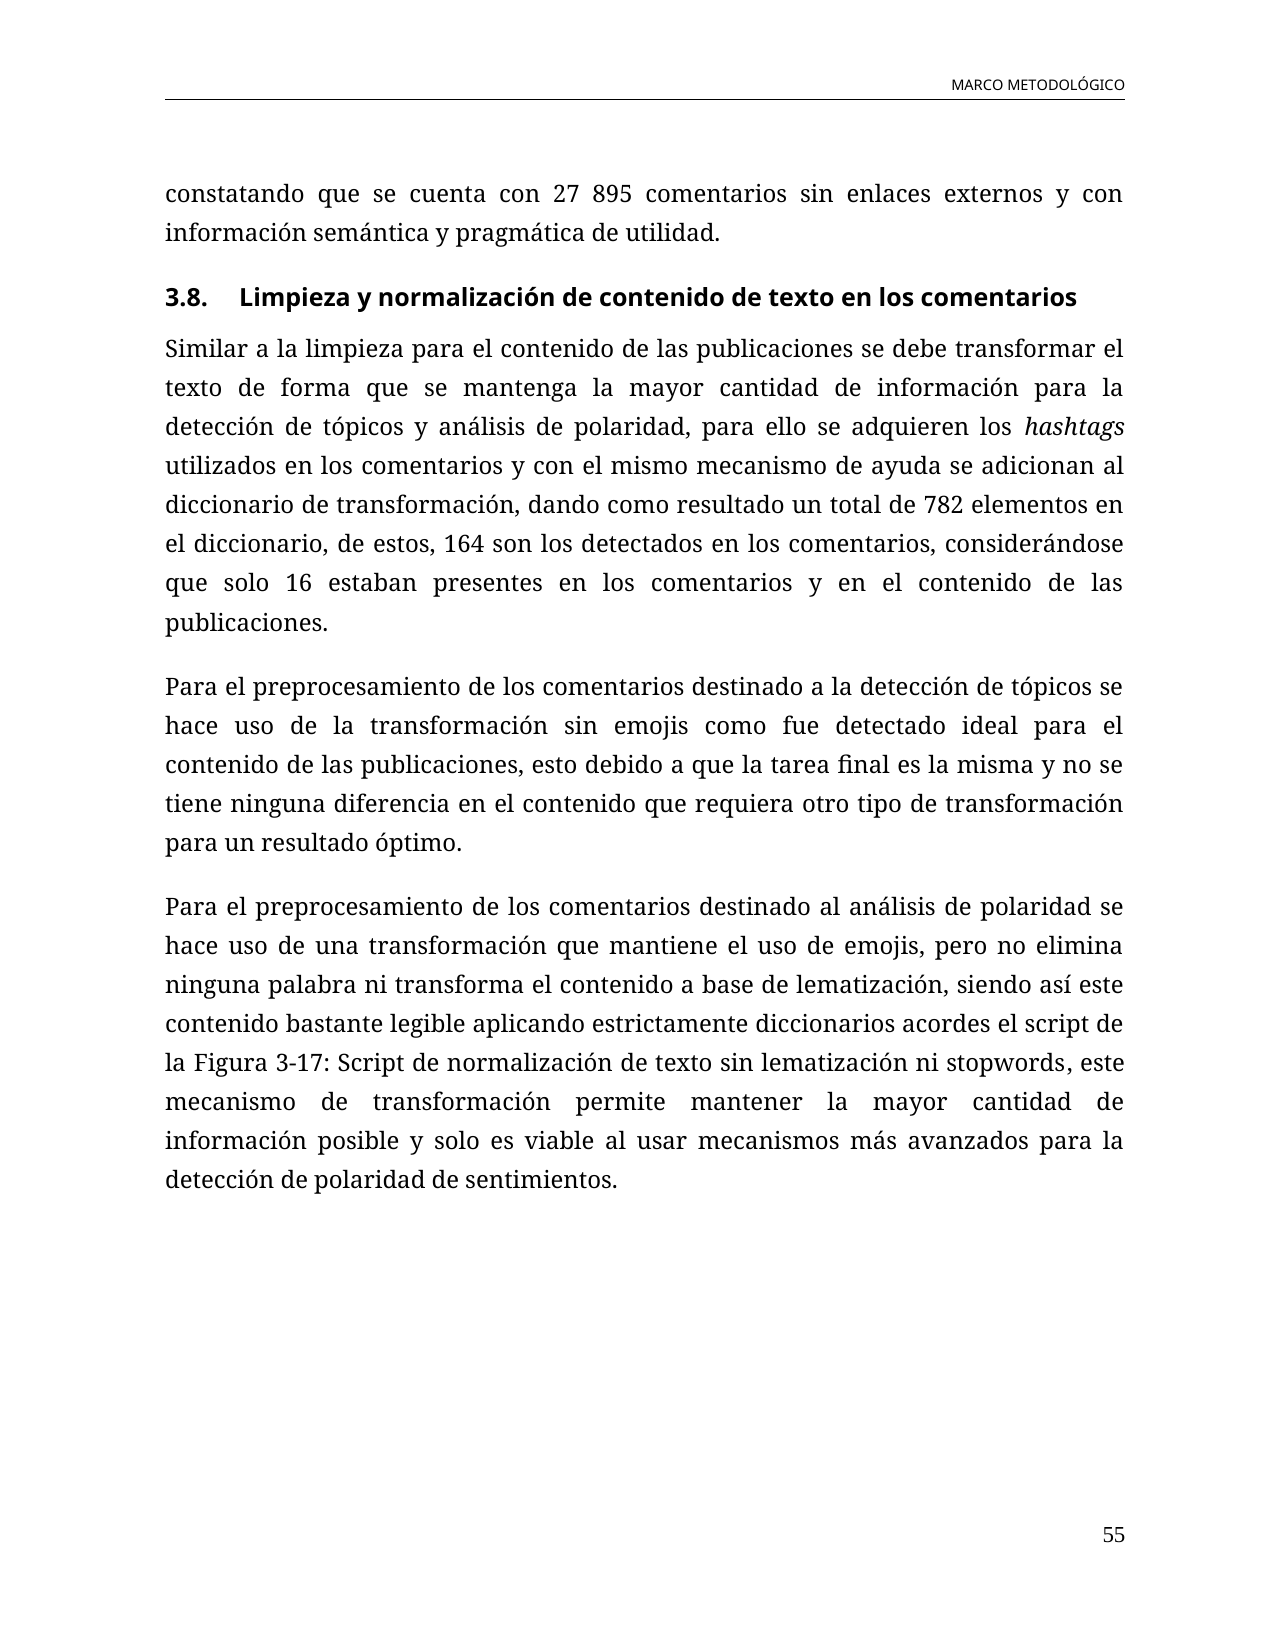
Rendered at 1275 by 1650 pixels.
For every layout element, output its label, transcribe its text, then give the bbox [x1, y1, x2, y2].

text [165, 177, 1125, 249]
subtitle Limpieza y normalización de contenido de texto en los comentarios [165, 280, 1125, 314]
text Similar a la limpieza para el contenido de las publicaciones se debe transformar el texto de forma que se mantenga la mayor cantidad de información para la detección de tópicos y análisis de polaridad, para ello se adquieren los hashtags utilizados en los comentarios y con el mismo mecanismo de ayuda se adicionan al diccionario de transformación, dando como resultado un total de 782 elementos en el diccionario, de estos, 164 son los detectados en los comentarios, considerándose que solo 16 estaban presentes en los comentarios y en el contenido de las publicaciones. [165, 332, 1125, 638]
text Para el preprocesamiento de los comentarios destinado a la detección de tópicos se hace uso de la transformación sin emojis como fue detectado ideal para el contenido de las publicaciones, esto debido a que la tarea final es la misma y no se tiene ninguna diferencia en el contenido que requiera otro tipo de transformación para un resultado óptimo. [165, 669, 1125, 858]
